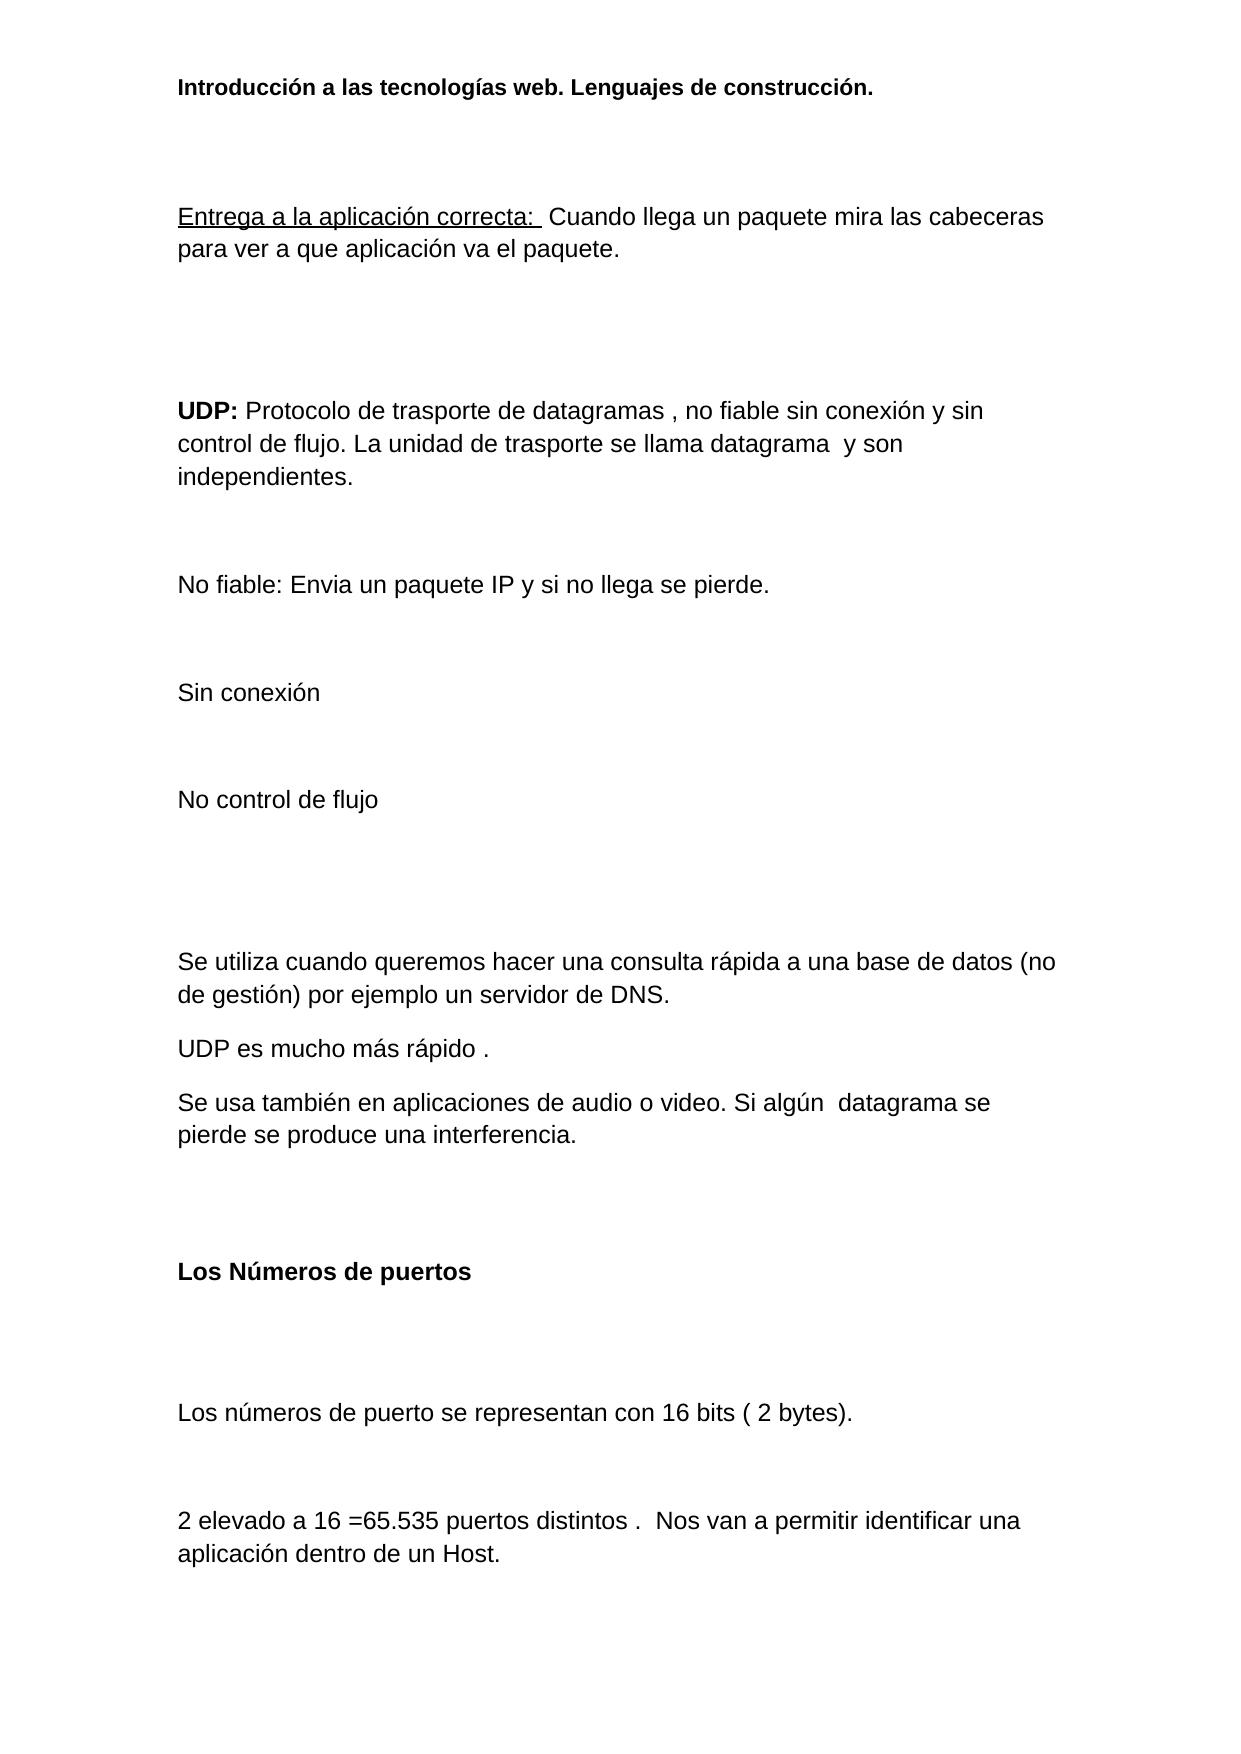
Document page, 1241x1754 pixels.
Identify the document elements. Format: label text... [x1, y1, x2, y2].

text Se utiliza cuando queremos hacer una consulta rápida a una base de datos (no de gestión) por ejemplo un servidor de DNS. [177, 947, 1063, 1008]
text Los números de puerto se representan con 16 bits ( 2 bytes). [177, 1398, 1063, 1427]
text No fiable: Envia un paquete IP y si no llega se pierde. [177, 570, 1063, 598]
text 2 elevado a 16 =65.535 puertos distintos . Nos van a permitir identificar una aplicación dentro de un Host. [177, 1506, 1063, 1568]
text No control de flujo [177, 785, 1063, 814]
text UDP es mucho más rápido . [177, 1034, 1063, 1062]
text UDP: Protocolo de trasporte de datagramas , no fiable sin conexión y sin control de flujo. La unidad de trasporte se llama datagrama y son independientes. [177, 396, 1063, 491]
text Entrega a la aplicación correcta: Cuando llega un paquete mira las cabeceras para ver a que aplicación va el paquete. [177, 201, 1063, 263]
text Se usa también en aplicaciones de audio o video. Si algún datagrama se pierde se produce una interferencia. [177, 1087, 1063, 1149]
subtitle Los Números de puertos [177, 1257, 1063, 1286]
text Sin conexión [177, 677, 1063, 706]
